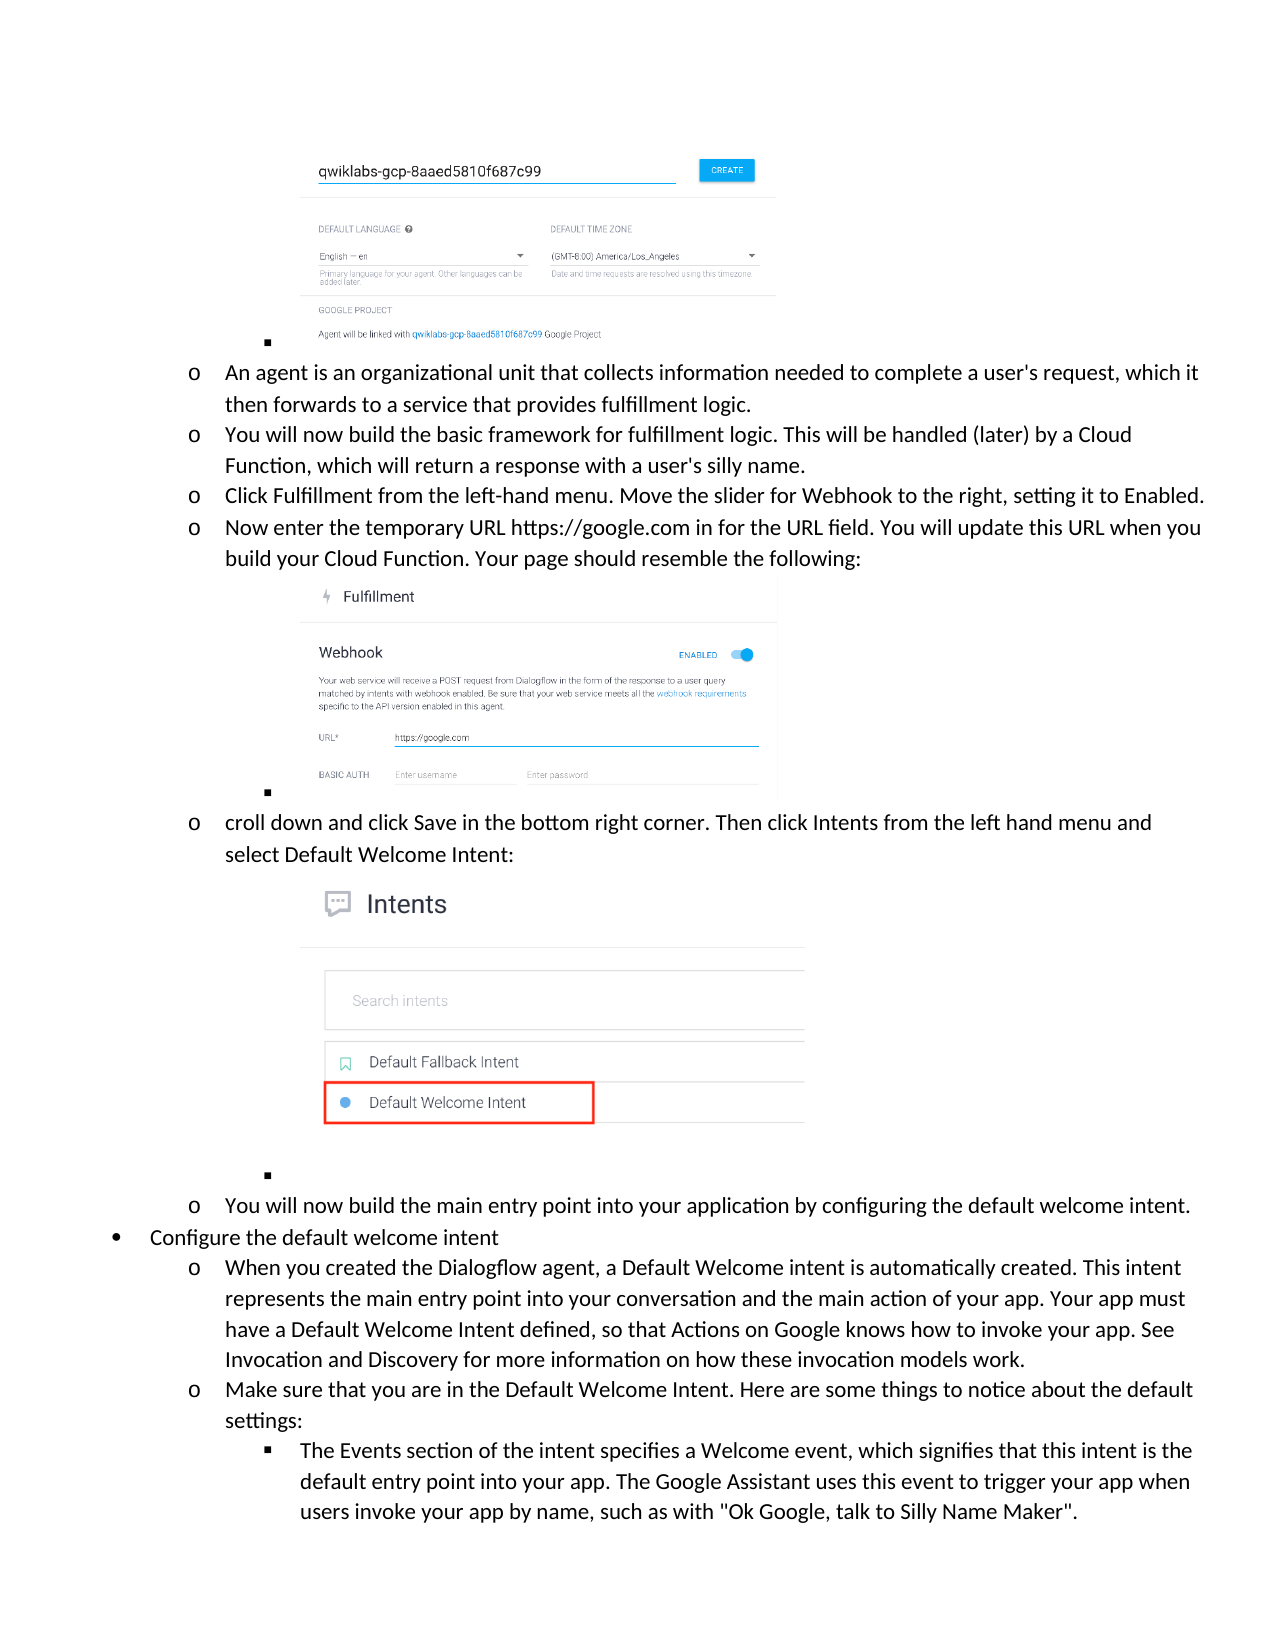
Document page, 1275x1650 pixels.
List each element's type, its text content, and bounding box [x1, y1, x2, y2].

list Configure the default welcome intent [112, 1223, 1209, 1251]
picture [300, 870, 805, 1184]
list When you created the Dialogflow agent, a Default Welcome intent is automatically created. This intent represents the main entry point into your conversation and the main action of your app. Your app must have a Default Welcome Intent defined, so that Actions on Google knows how to invoke your app. See Invocation and Discovery for more information on how these invocation models work. [187, 1253, 1209, 1373]
list An agent is an organizational unit that collects information needed to complete a user's request, which it then forwards to a service that provides fulfillment logic. [187, 358, 1209, 418]
picture [300, 150, 777, 352]
list The Events section of the intent specifies a Welcome event, which signifies that this intent is the default entry point into your app. The Google Assistant uses this event to trigger your app when users invoke your app by name, such as with "Ok Google, talk to Silly Name Maker". [262, 1437, 1209, 1525]
list Make sure that you are in the Default Welcome Intent. Here are some things to notice about the default settings: [187, 1375, 1209, 1434]
list croll down and click Save in the bottom right corner. Then click Intents from the left hand menu and select Default Welcome Intent: [187, 808, 1209, 868]
list Now enter the temporary URL https://google.com in for the URL field. You will update this URL when you build your Cloud Function. Your page should resemble the following: [187, 513, 1209, 572]
list You will now build the basic framework for fulfillment logic. This will be handled (later) by a Cloud Function, which will return a response with a user's silly name. [187, 420, 1209, 479]
list Click Fulfillment from the left-hand menu. Move the slider for Webhook to the right, setting it to Enabled. [187, 482, 1209, 511]
picture [300, 574, 778, 802]
list You will now build the main entry point into your application by configuring the default welcome intent. [187, 1191, 1209, 1221]
